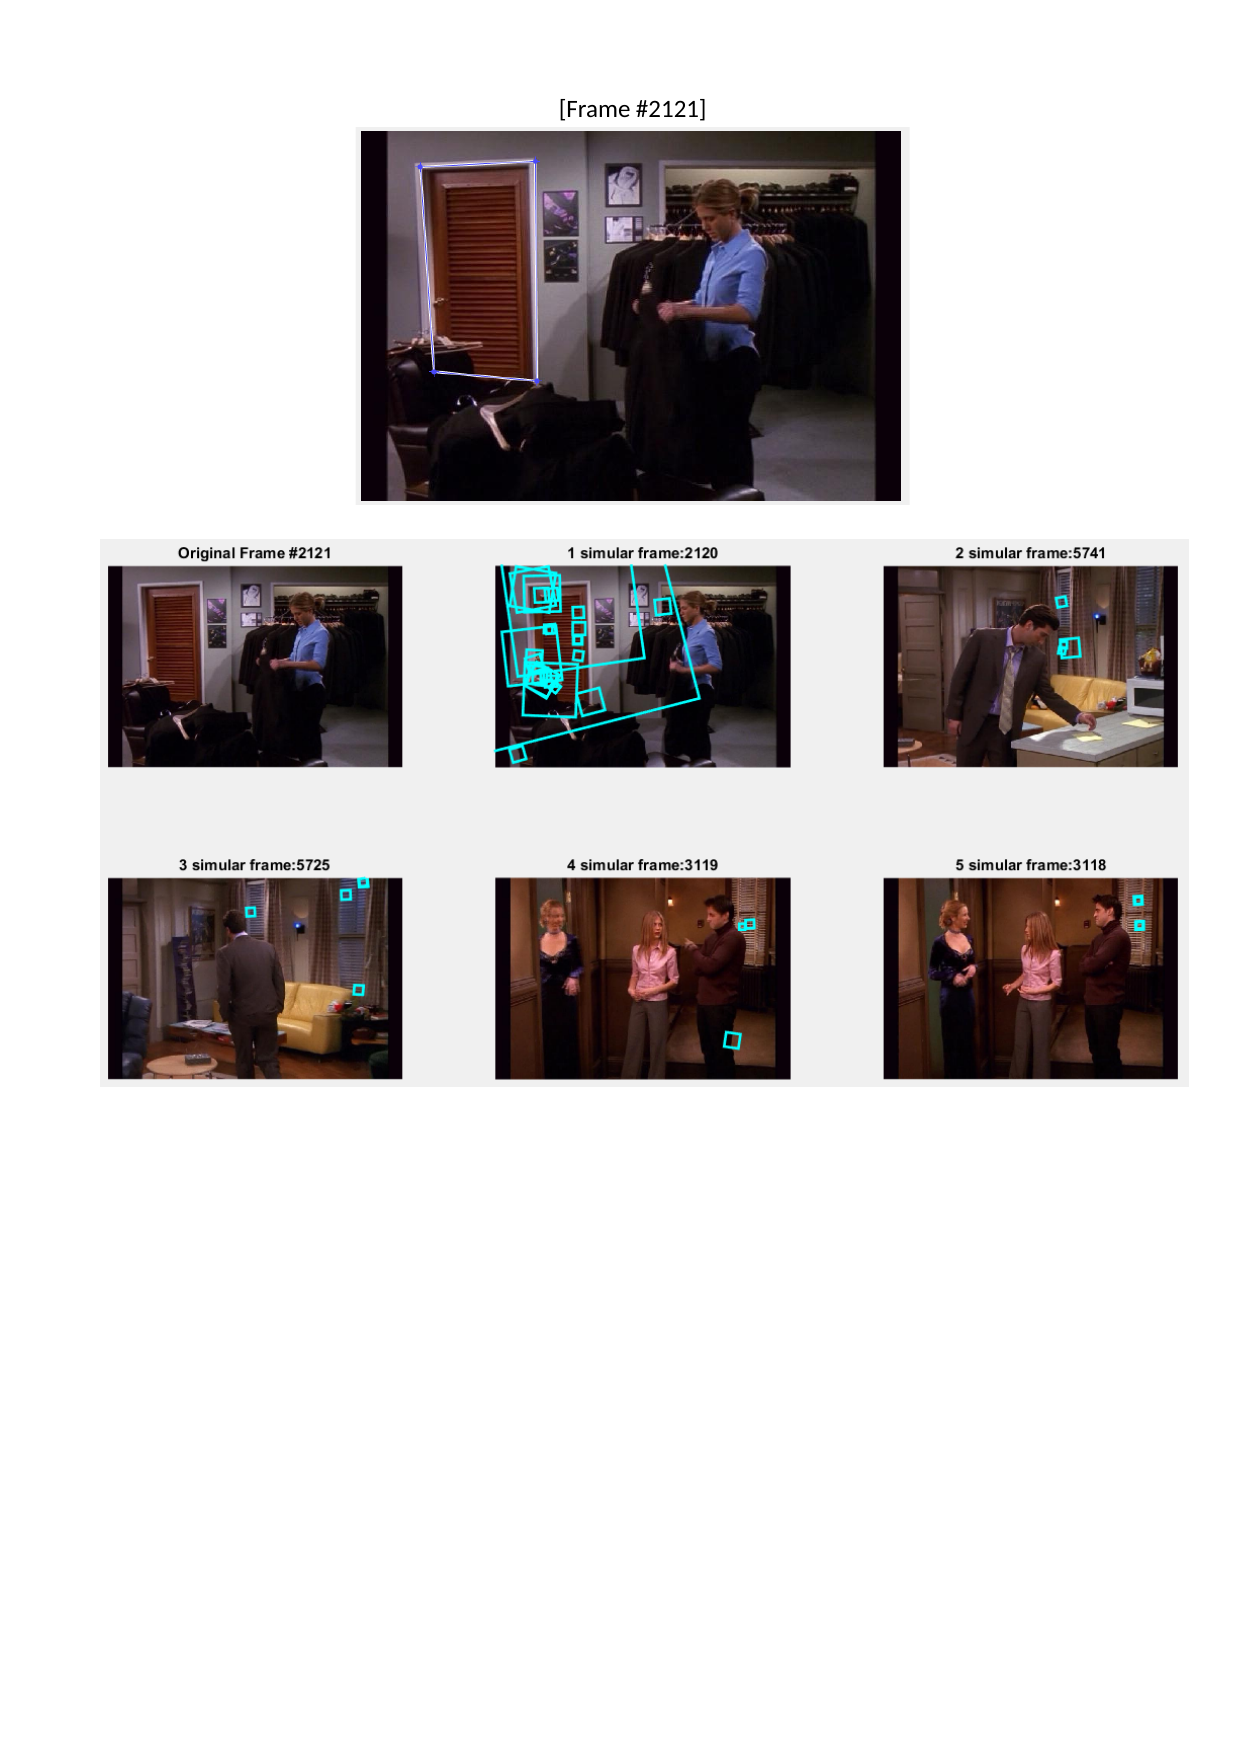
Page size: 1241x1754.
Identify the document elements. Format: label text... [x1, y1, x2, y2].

picture [355, 127, 910, 505]
text [Frame #2121] [100, 89, 1165, 127]
picture [100, 539, 1189, 1087]
